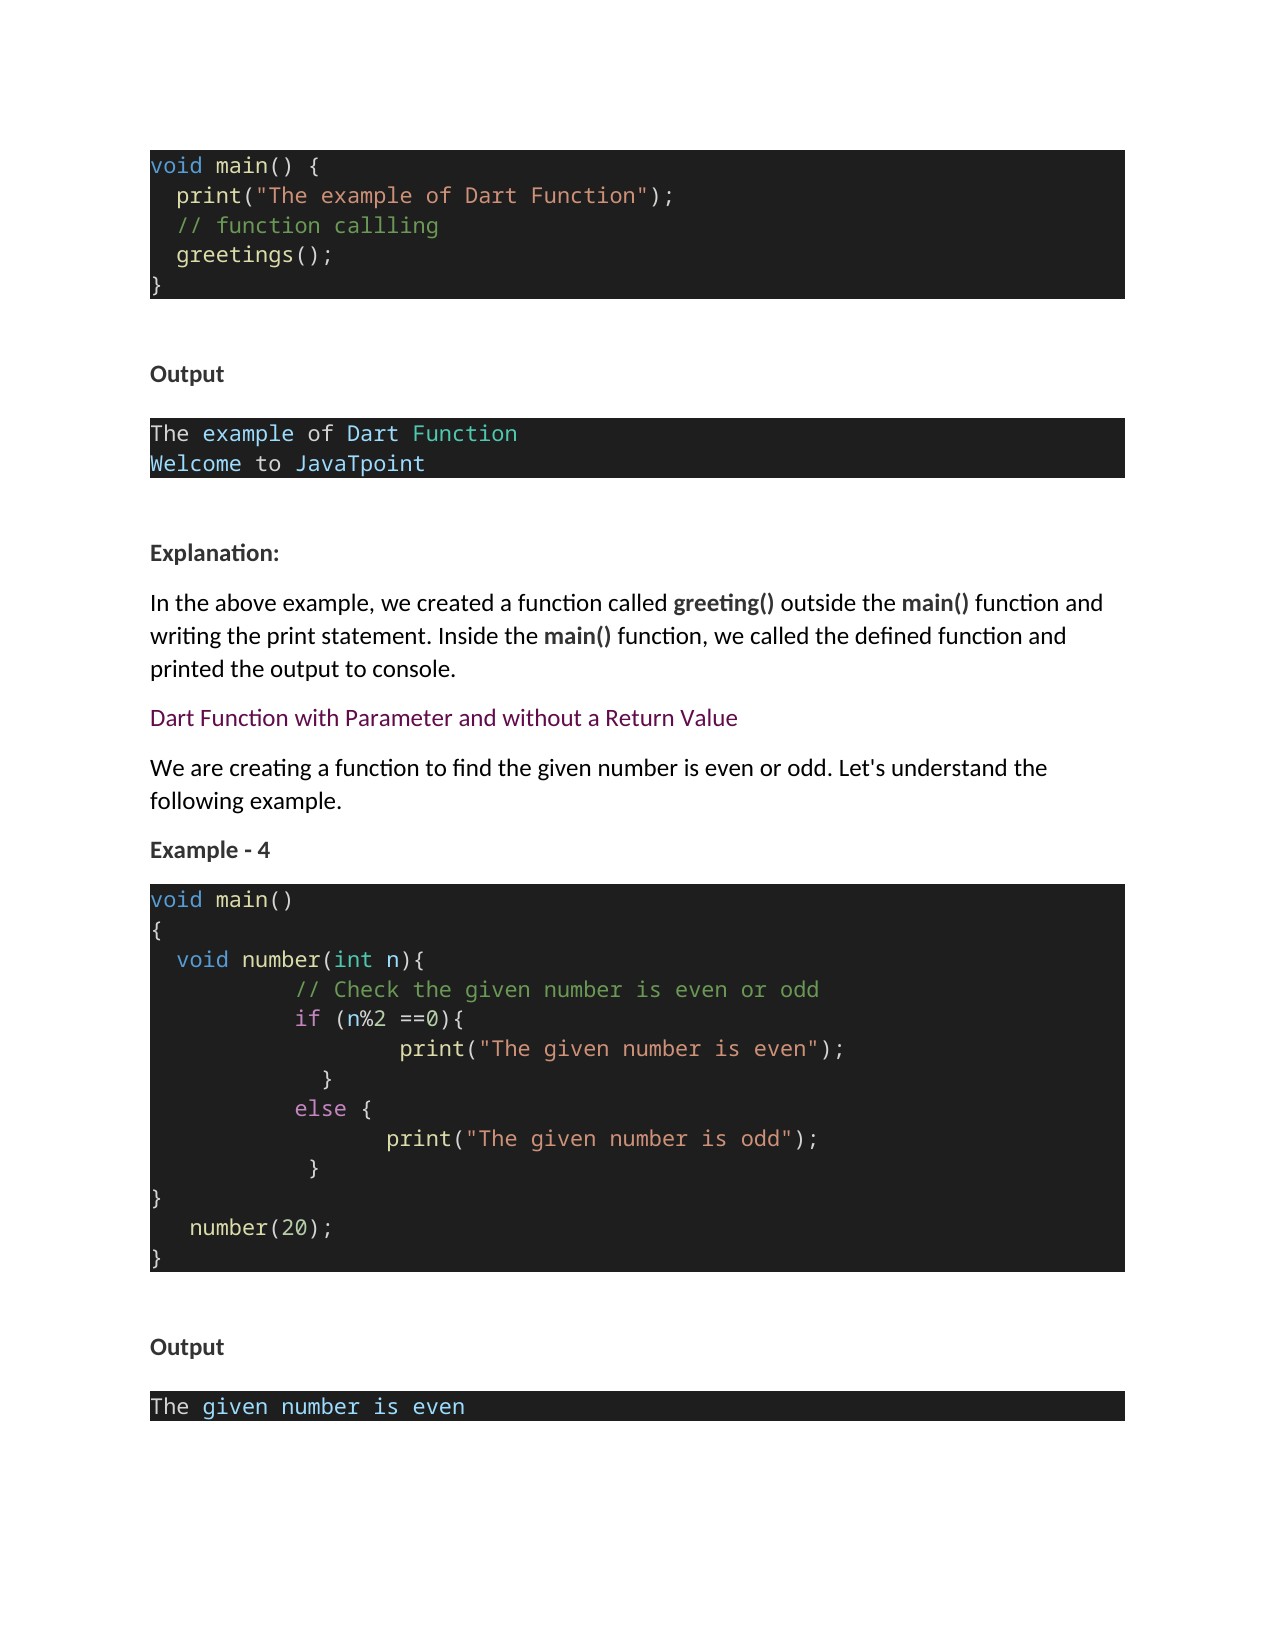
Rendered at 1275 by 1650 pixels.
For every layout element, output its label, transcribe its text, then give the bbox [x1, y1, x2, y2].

text { [150, 914, 1125, 944]
text Output [150, 359, 1125, 389]
text print("The example of Dart Function"); [150, 180, 1125, 209]
text The example of Dart Function [150, 418, 1125, 448]
text } [150, 1182, 1125, 1212]
text // Check the given number is even or odd [150, 974, 1125, 1003]
text Dart Function with Parameter and without a Return Value [150, 703, 1125, 733]
text We are creating a function to find the given number is even or odd. Let's understand the following example. [150, 752, 1125, 816]
text Output [150, 1331, 1125, 1362]
text Explanation: [150, 538, 1125, 568]
text } [150, 1242, 1125, 1272]
text In the above example, we created a function called greeting() outside the main() function and writing the print statement. Inside the main() function, we called the defined function and printed the output to console. [150, 587, 1125, 683]
text void main() { [150, 150, 1125, 180]
text print("The given number is odd"); [150, 1123, 1125, 1152]
text void main() [150, 884, 1125, 914]
text else { [150, 1093, 1125, 1123]
text Example - 4 [150, 835, 1125, 865]
text if (n%2 ==0){ [150, 1003, 1125, 1033]
text // function callling [150, 209, 1125, 239]
text The given number is even [150, 1391, 1125, 1421]
text print("The given number is even"); [150, 1033, 1125, 1063]
text Welcome to JavaTpoint [150, 448, 1125, 478]
text void number(int n){ [150, 944, 1125, 974]
text } [150, 269, 1125, 299]
text } [150, 1152, 1125, 1182]
text number(20); [150, 1212, 1125, 1242]
text } [150, 1063, 1125, 1093]
text greetings(); [150, 239, 1125, 269]
